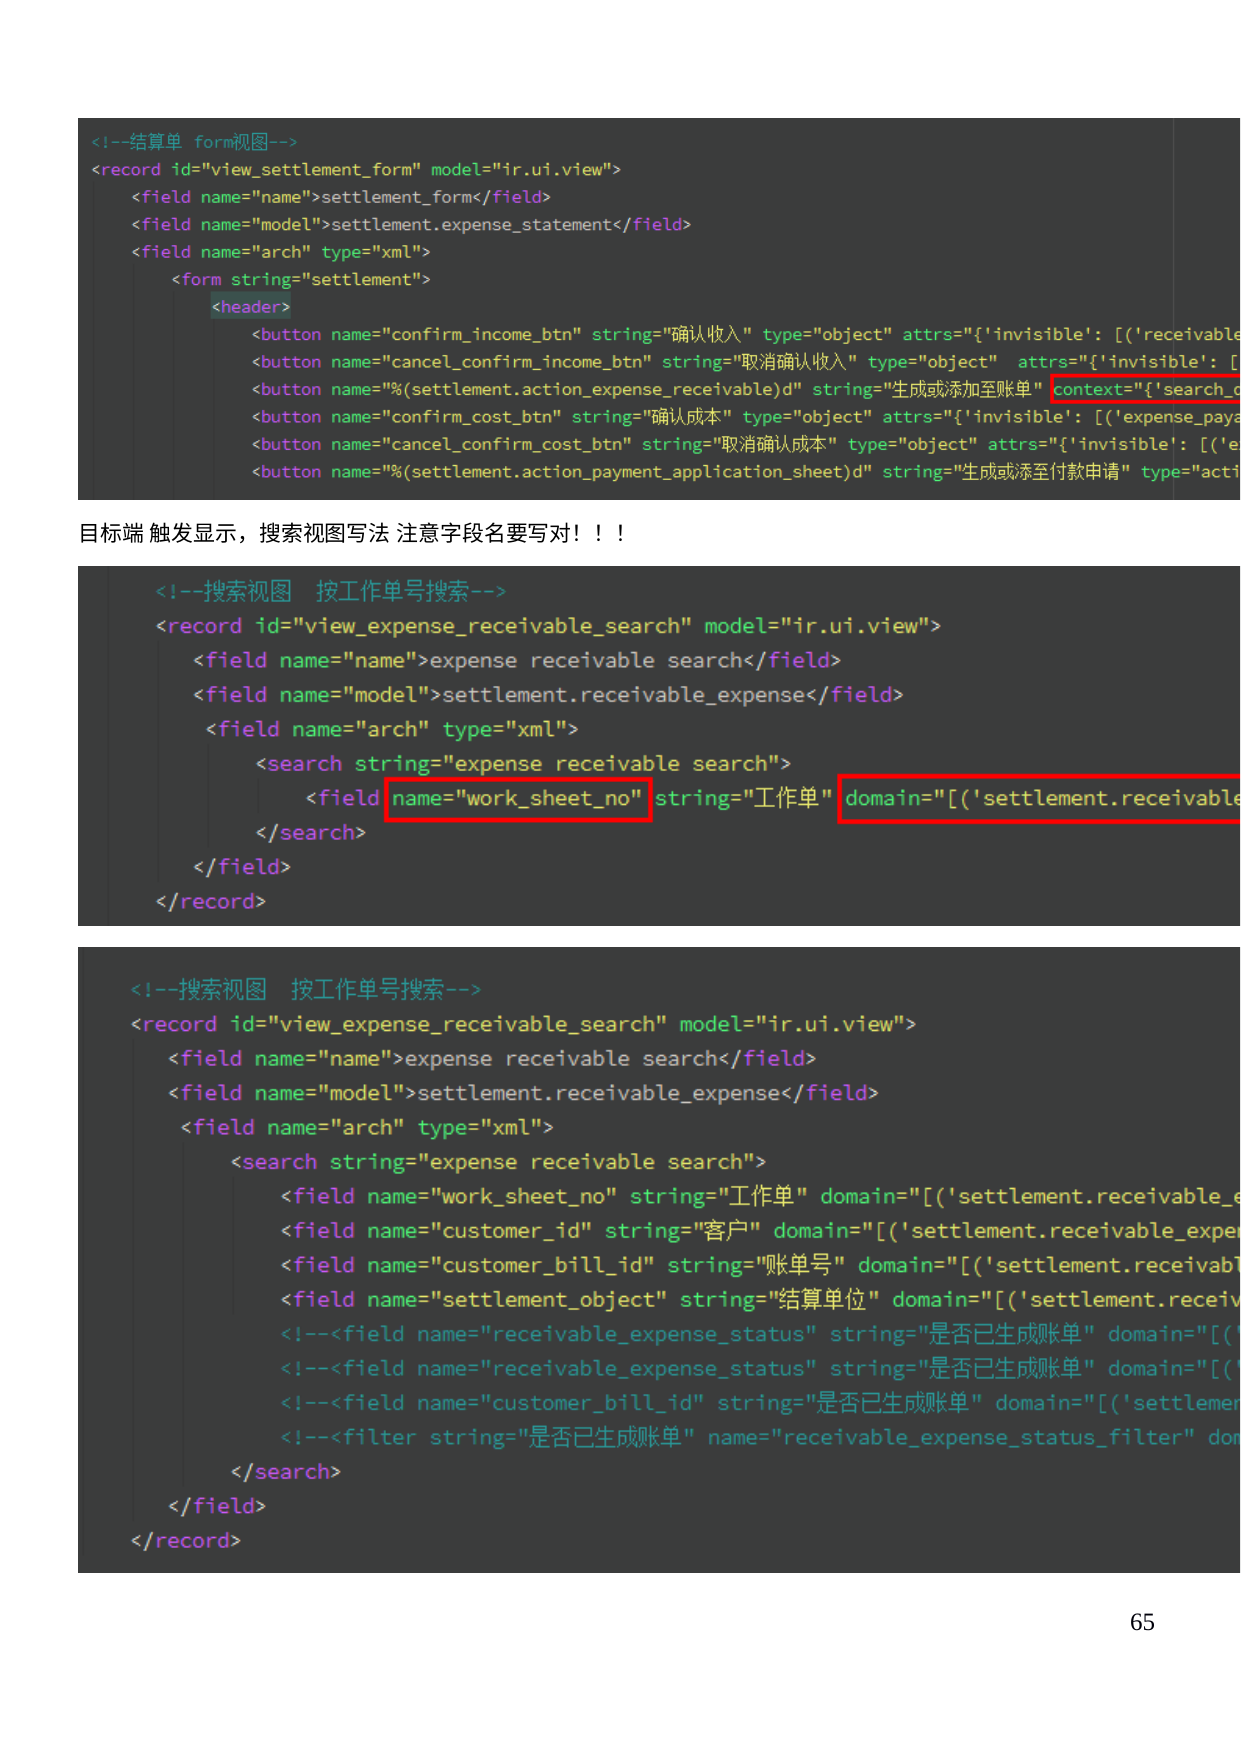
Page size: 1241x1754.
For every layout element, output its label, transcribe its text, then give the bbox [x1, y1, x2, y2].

text 目标端 触发显示，搜索视图写法 注意字段名要写对！！！ [78, 521, 1139, 546]
picture [78, 947, 1241, 1573]
picture [78, 118, 1241, 500]
picture [78, 566, 1241, 926]
